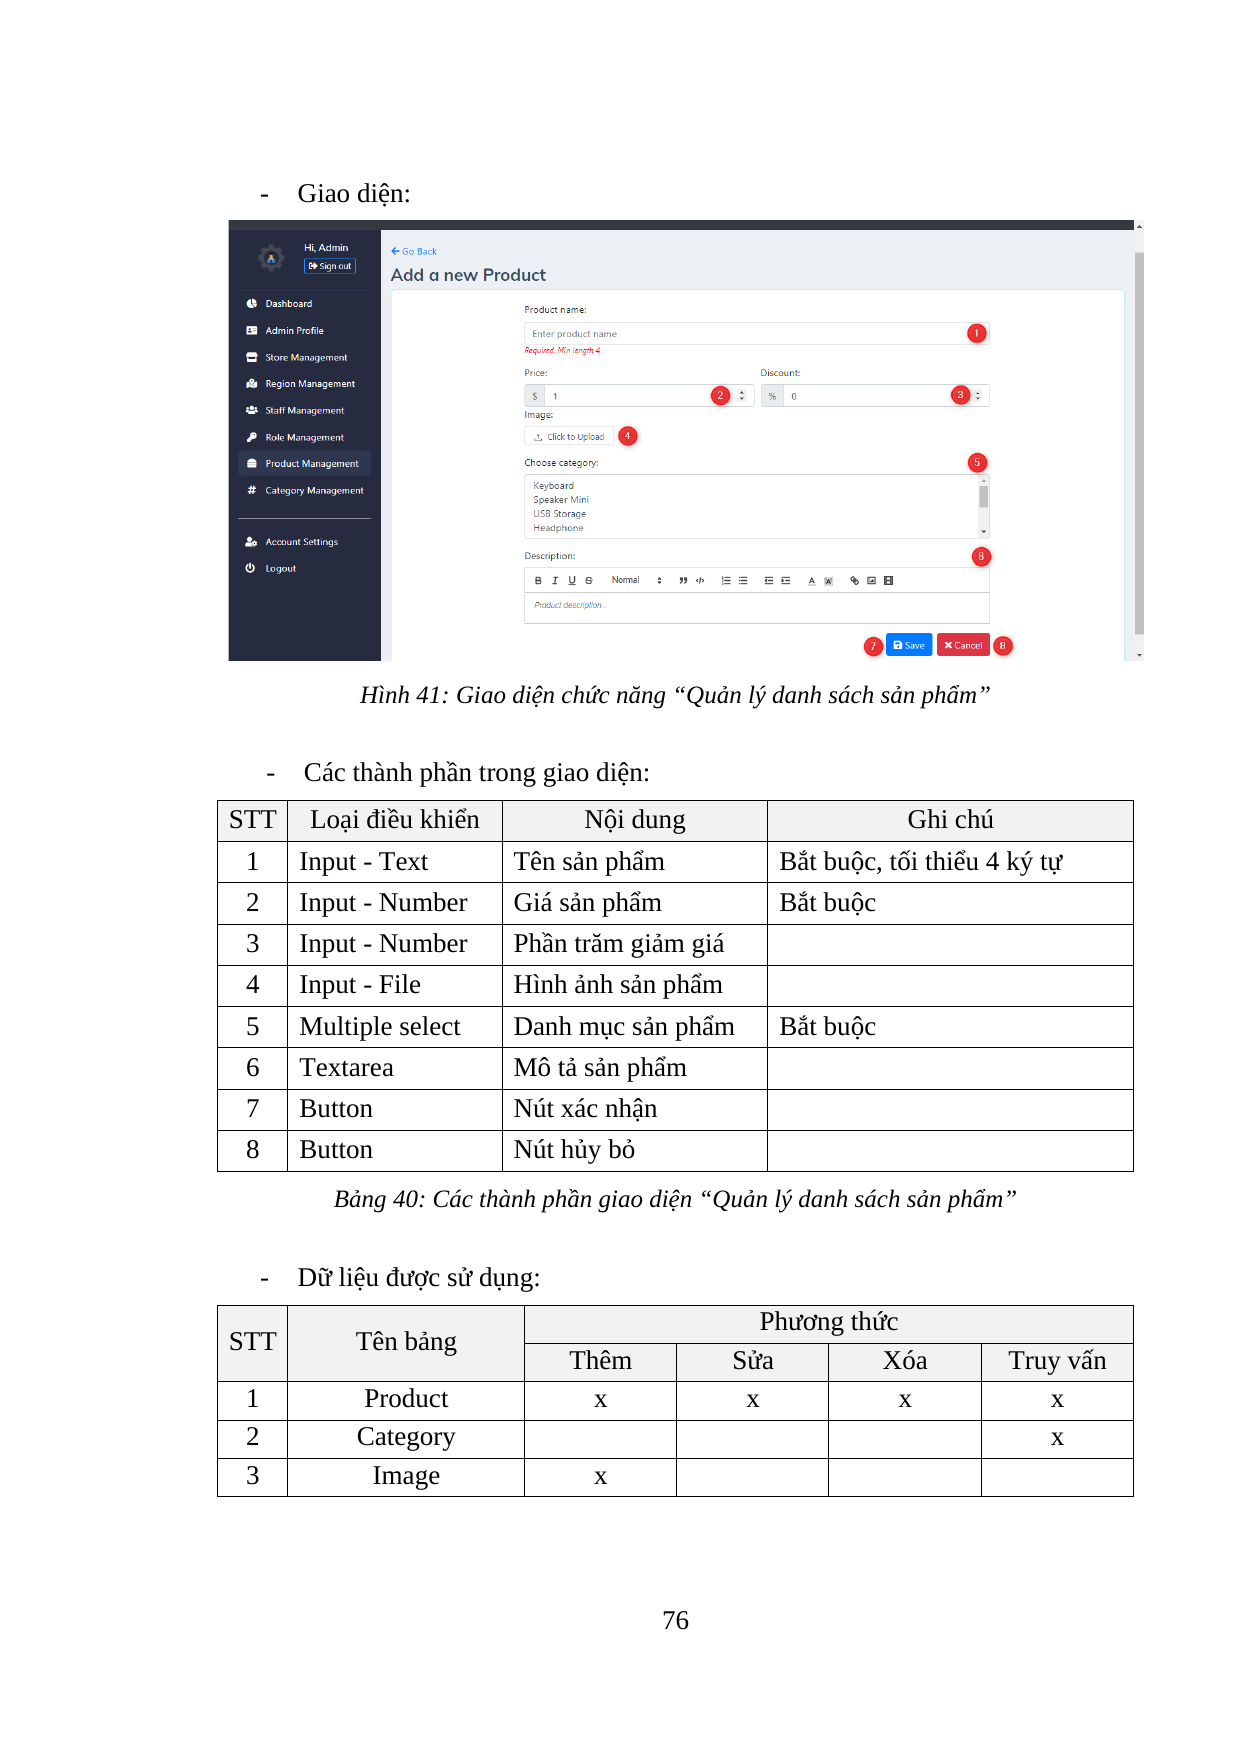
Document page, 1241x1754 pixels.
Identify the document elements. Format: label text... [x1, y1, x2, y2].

table_cell Category [288, 1421, 524, 1458]
table_header Loại điều khiển [288, 801, 502, 841]
table_cell [829, 1421, 981, 1458]
table_cell 3 [218, 1459, 287, 1496]
table_cell Thêm [525, 1344, 676, 1381]
table_cell 6 [218, 1048, 287, 1088]
table_cell Input - Number [288, 925, 502, 965]
table_cell Phần trăm giảm giá [503, 925, 767, 965]
table_cell 7 [218, 1090, 287, 1130]
table_cell Danh mục sản phẩm [503, 1007, 767, 1047]
table_cell Mô tả sản phẩm [503, 1048, 767, 1088]
table_header Nội dung [503, 801, 767, 841]
table_cell [677, 1459, 828, 1496]
table_cell Button [288, 1131, 502, 1171]
table_cell 5 [218, 1007, 287, 1047]
list Dữ liệu được sử dụng: [260, 1261, 1122, 1292]
table_header Tên bảng [288, 1306, 524, 1381]
table_cell 1 [218, 1382, 287, 1419]
table_cell [768, 1048, 1133, 1088]
table_cell x [982, 1382, 1133, 1419]
table_cell Input - Text [288, 842, 502, 882]
table_cell 2 [218, 1421, 287, 1458]
table_header Ghi chú [768, 801, 1133, 841]
table_cell Sửa [677, 1344, 828, 1381]
table_cell 4 [218, 966, 287, 1006]
table_cell Hình ảnh sản phẩm [503, 966, 767, 1006]
table_header STT [218, 1306, 287, 1381]
table_cell Bắt buộc, tối thiểu 4 ký tự [768, 842, 1133, 882]
table_cell 1 [218, 842, 287, 882]
table_cell Product [288, 1382, 524, 1419]
table_cell Nút hủy bỏ [503, 1131, 767, 1171]
table_cell 2 [218, 883, 287, 923]
table_cell Textarea [288, 1048, 502, 1088]
table_cell Input - Number [288, 883, 502, 923]
table_cell Nút xác nhận [503, 1090, 767, 1130]
table_cell x [525, 1459, 676, 1496]
table_header STT [218, 801, 287, 841]
table_cell Multiple select [288, 1007, 502, 1047]
table_cell Bắt buộc [768, 883, 1133, 923]
table_header Phương thức [525, 1306, 1133, 1343]
table_cell Input - File [288, 966, 502, 1006]
table_cell Giá sản phẩm [503, 883, 767, 923]
table_cell x [677, 1382, 828, 1419]
table_cell [768, 925, 1133, 965]
list Các thành phần trong giao diện: [266, 756, 1122, 787]
text Hình 41: Giao diện chức năng “Quản lý danh sách sản phẩm” [229, 680, 1122, 708]
table_cell [525, 1421, 676, 1458]
list Giao diện: [260, 177, 1122, 208]
table_cell [829, 1459, 981, 1496]
table_cell Truy vấn [982, 1344, 1133, 1381]
table_cell Tên sản phẩm [503, 842, 767, 882]
picture [228, 220, 1144, 661]
table_cell x [829, 1382, 981, 1419]
table_cell Button [288, 1090, 502, 1130]
table_cell [677, 1421, 828, 1458]
table_cell 8 [218, 1131, 287, 1171]
table_cell [982, 1459, 1133, 1496]
text Bảng 2.13: Các thành phần giao diện “Quản lý danh sách sản phẩm” [229, 1184, 1122, 1213]
table_cell Bắt buộc [768, 1007, 1133, 1047]
table_cell 3 [218, 925, 287, 965]
table_cell Xóa [829, 1344, 981, 1381]
table_cell x [982, 1421, 1133, 1458]
table_cell [768, 966, 1133, 1006]
table_cell Image [288, 1459, 524, 1496]
table_cell [768, 1131, 1133, 1171]
table_cell [768, 1090, 1133, 1130]
table_cell x [525, 1382, 676, 1419]
